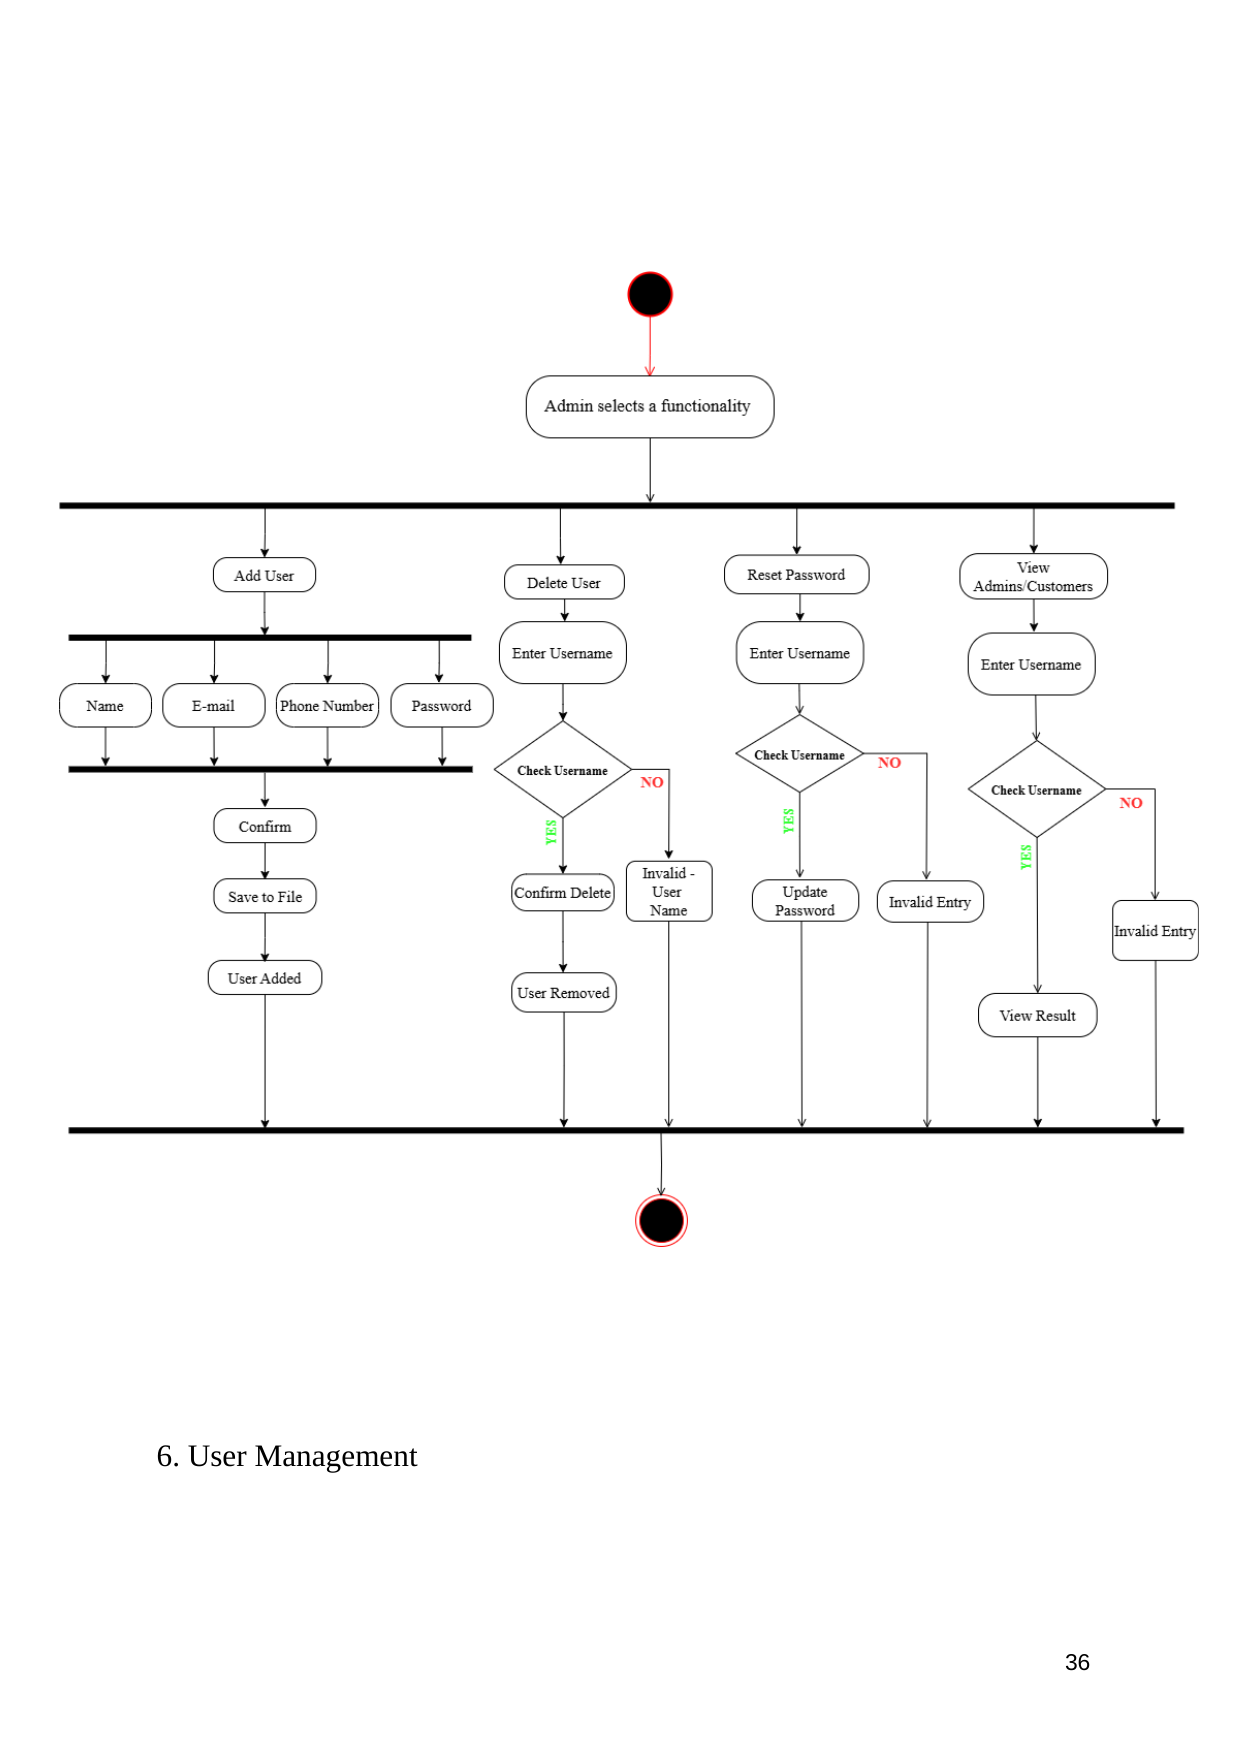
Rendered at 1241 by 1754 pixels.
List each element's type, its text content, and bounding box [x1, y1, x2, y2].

picture [56, 268, 1199, 1248]
text 6. User Management [156, 1437, 1094, 1473]
